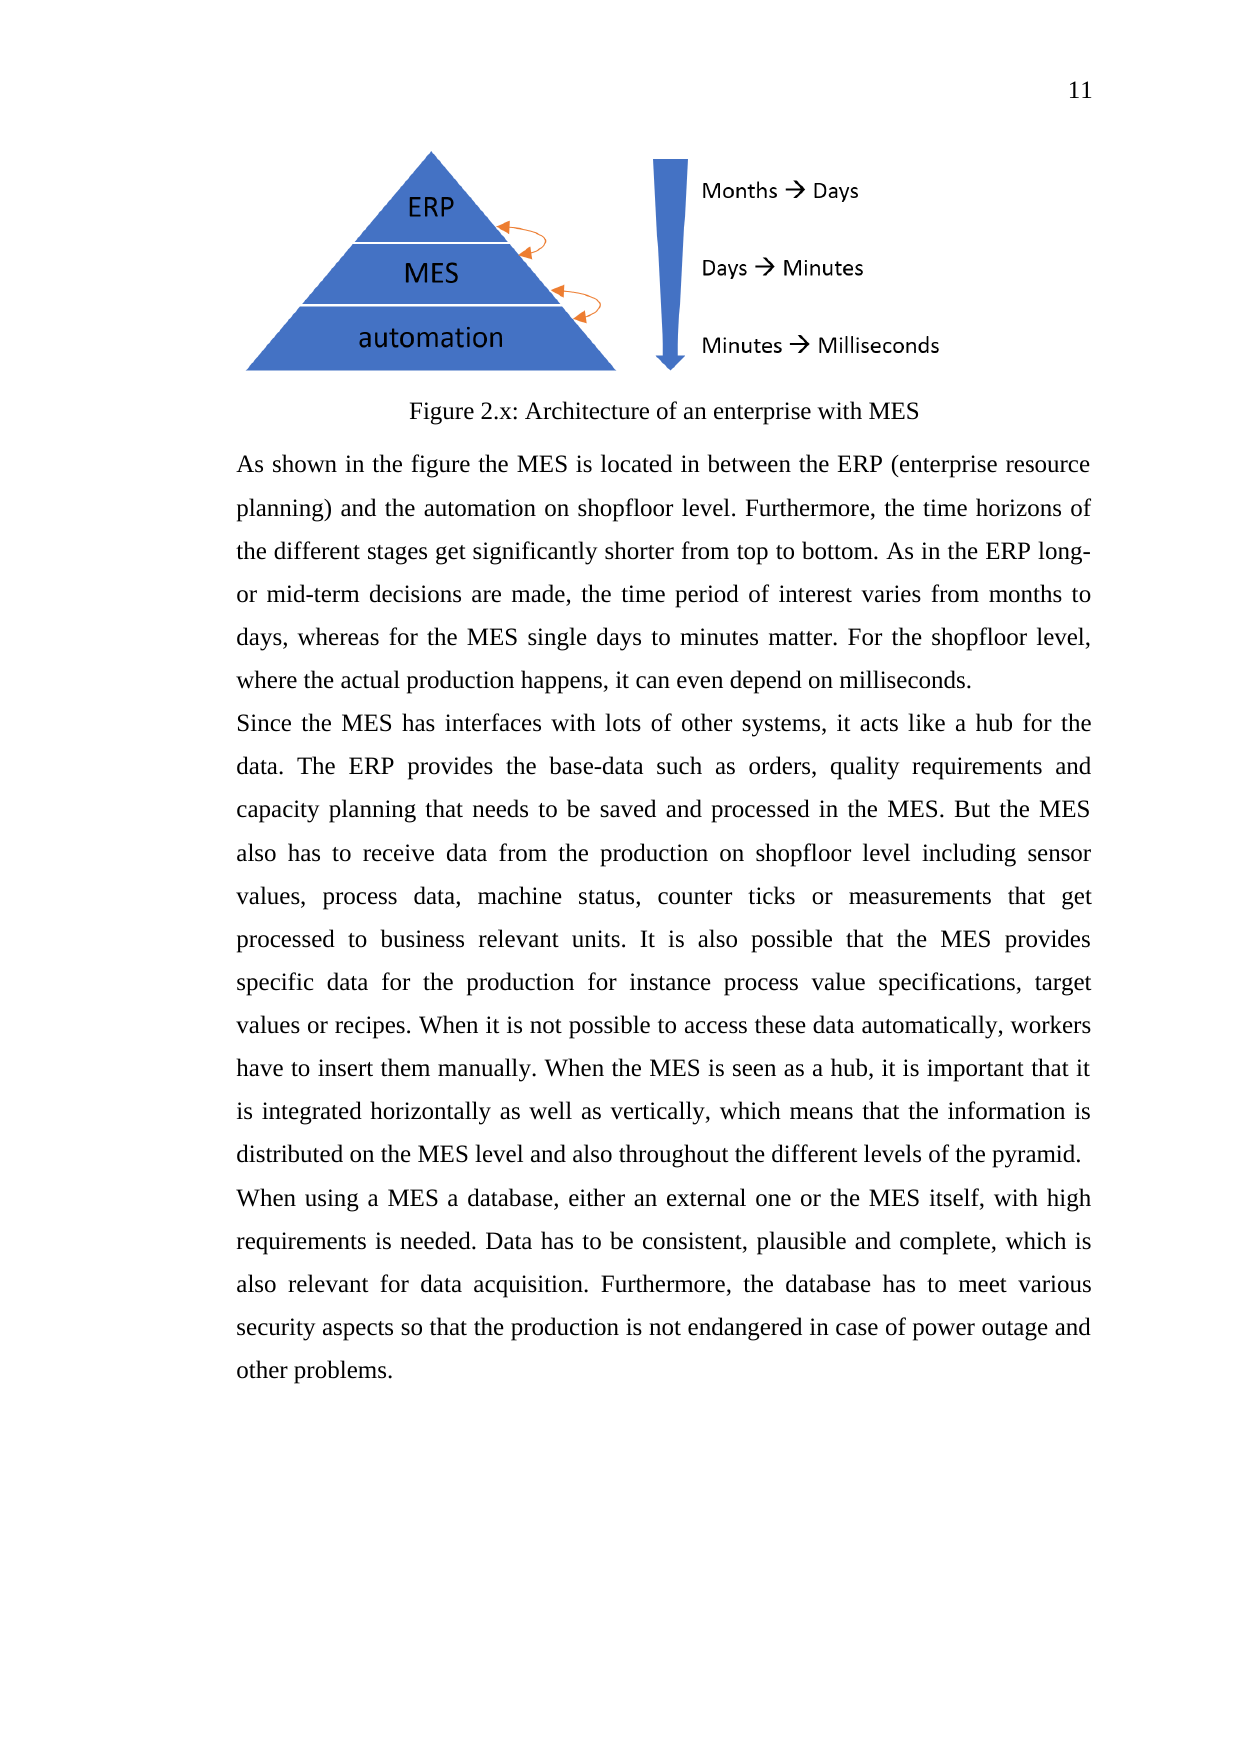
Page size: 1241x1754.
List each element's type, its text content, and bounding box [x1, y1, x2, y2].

text When using a MES a database, either an external one or the MES itself, with high requirements is needed. Data has to be consistent, plausible and complete, which is also relevant for data acquisition. Furthermore, the database has to meet various security aspects so that the production is not endangered in case of power outage and other problems. [236, 1183, 1092, 1384]
picture [236, 147, 946, 382]
text Since the MES has interfaces with lots of other systems, it acts like a hub for the data. The ERP provides the base-data such as orders, quality requirements and capacity planning that needs to be saved and processed in the MES. But the MES also has to receive data from the production on shopfloor level including sensor values, process data, machine status, counter ticks or measurements that get processed to business relevant units. It is also possible that the MES provides specific data for the production for instance process value specifications, target values or recipes. When it is not possible to access these data automatically, workers have to insert them manually. When the MES is seen as a hub, it is important that it is integrated horizontally as well as vertically, which means that the information is distributed on the MES level and also throughout the different levels of the pyramid. [236, 708, 1092, 1168]
text As shown in the figure the MES is located in between the ERP (enterprise resource planning) and the automation on shopfloor level. Furthermore, the time horizons of the different stages get significantly shorter from top to bottom. As in the ERP long- or mid-term decisions are made, the time period of interest varies from months to days, whereas for the MES single days to minutes matter. For the shopfloor level, where the actual production happens, it can even depend on milliseconds. [236, 449, 1092, 694]
text Figure 2.x: Architecture of an enterprise with MES [236, 396, 1092, 424]
